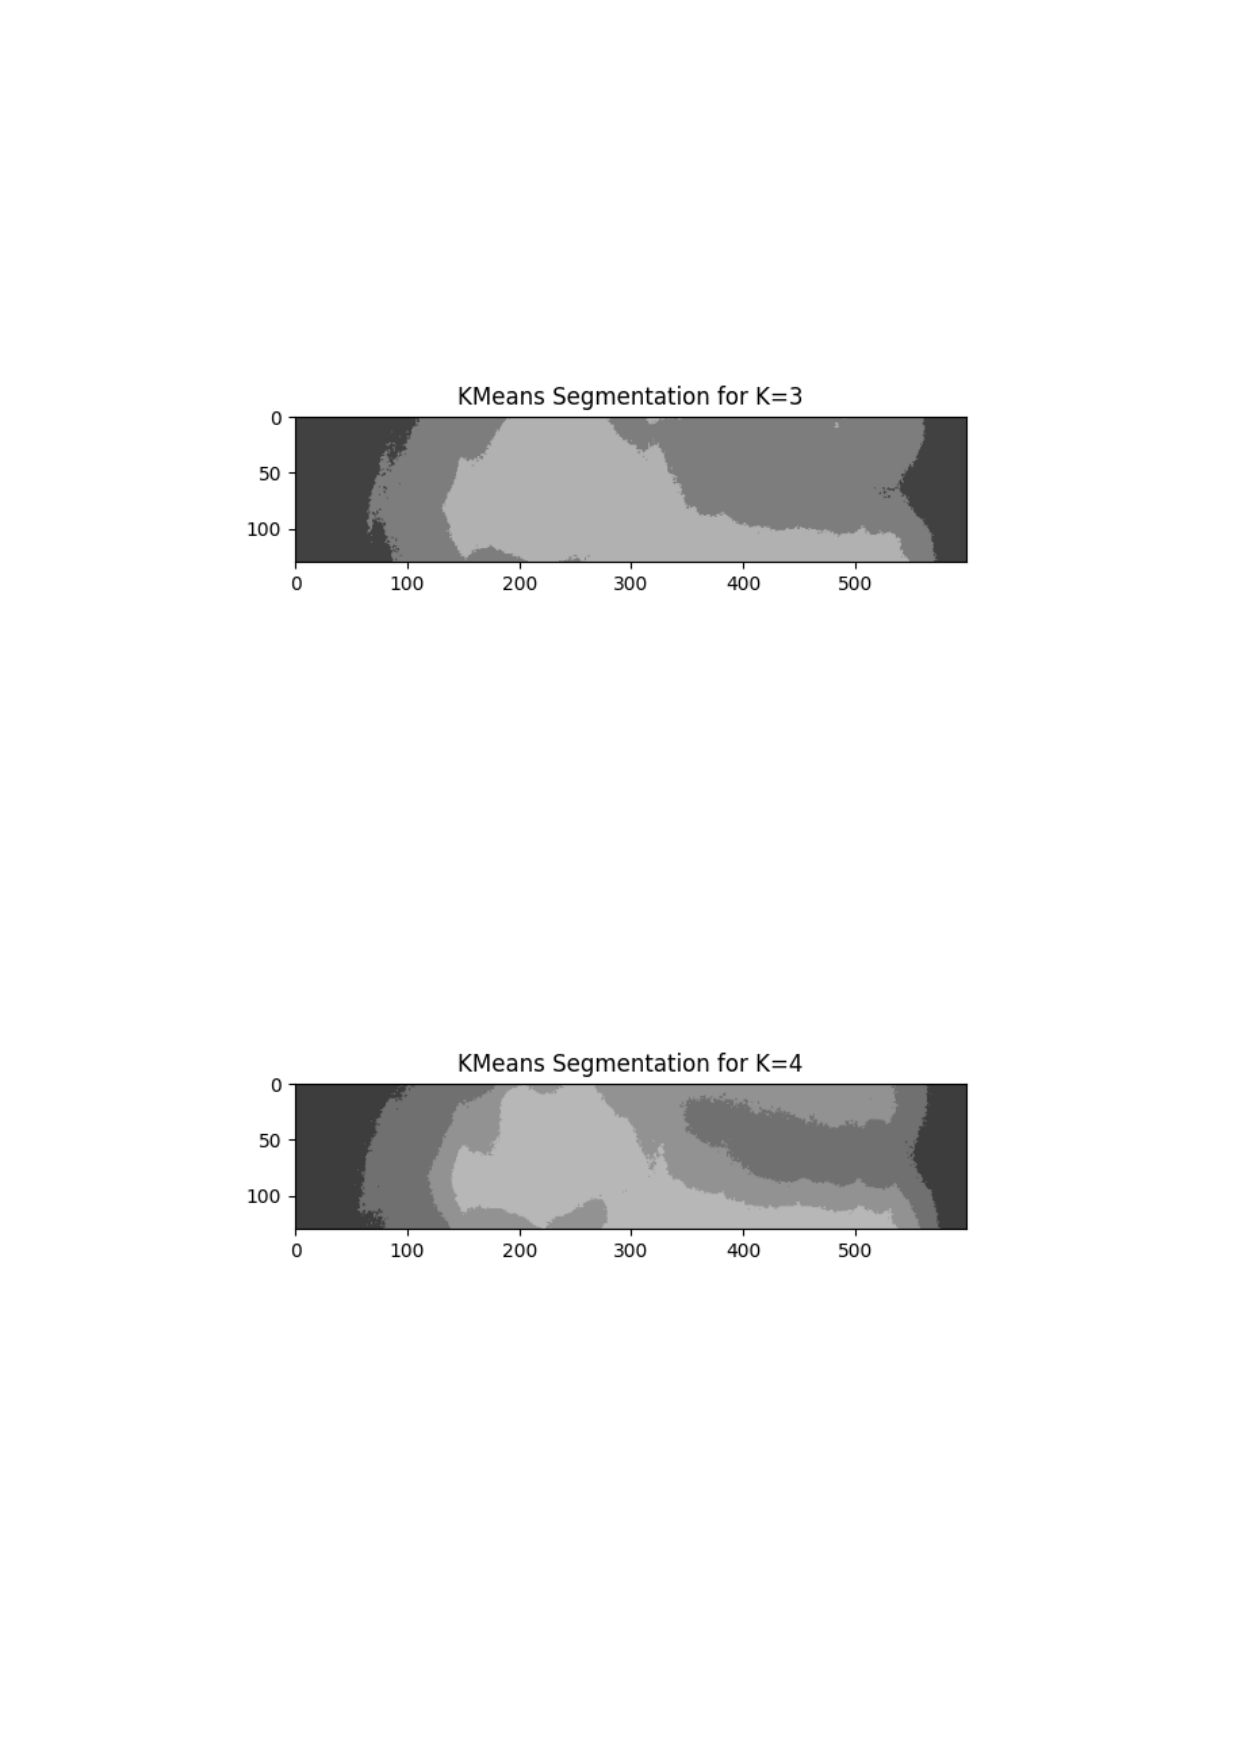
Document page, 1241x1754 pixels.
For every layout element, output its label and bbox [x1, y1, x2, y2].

picture [187, 828, 1053, 1478]
picture [187, 162, 1053, 811]
